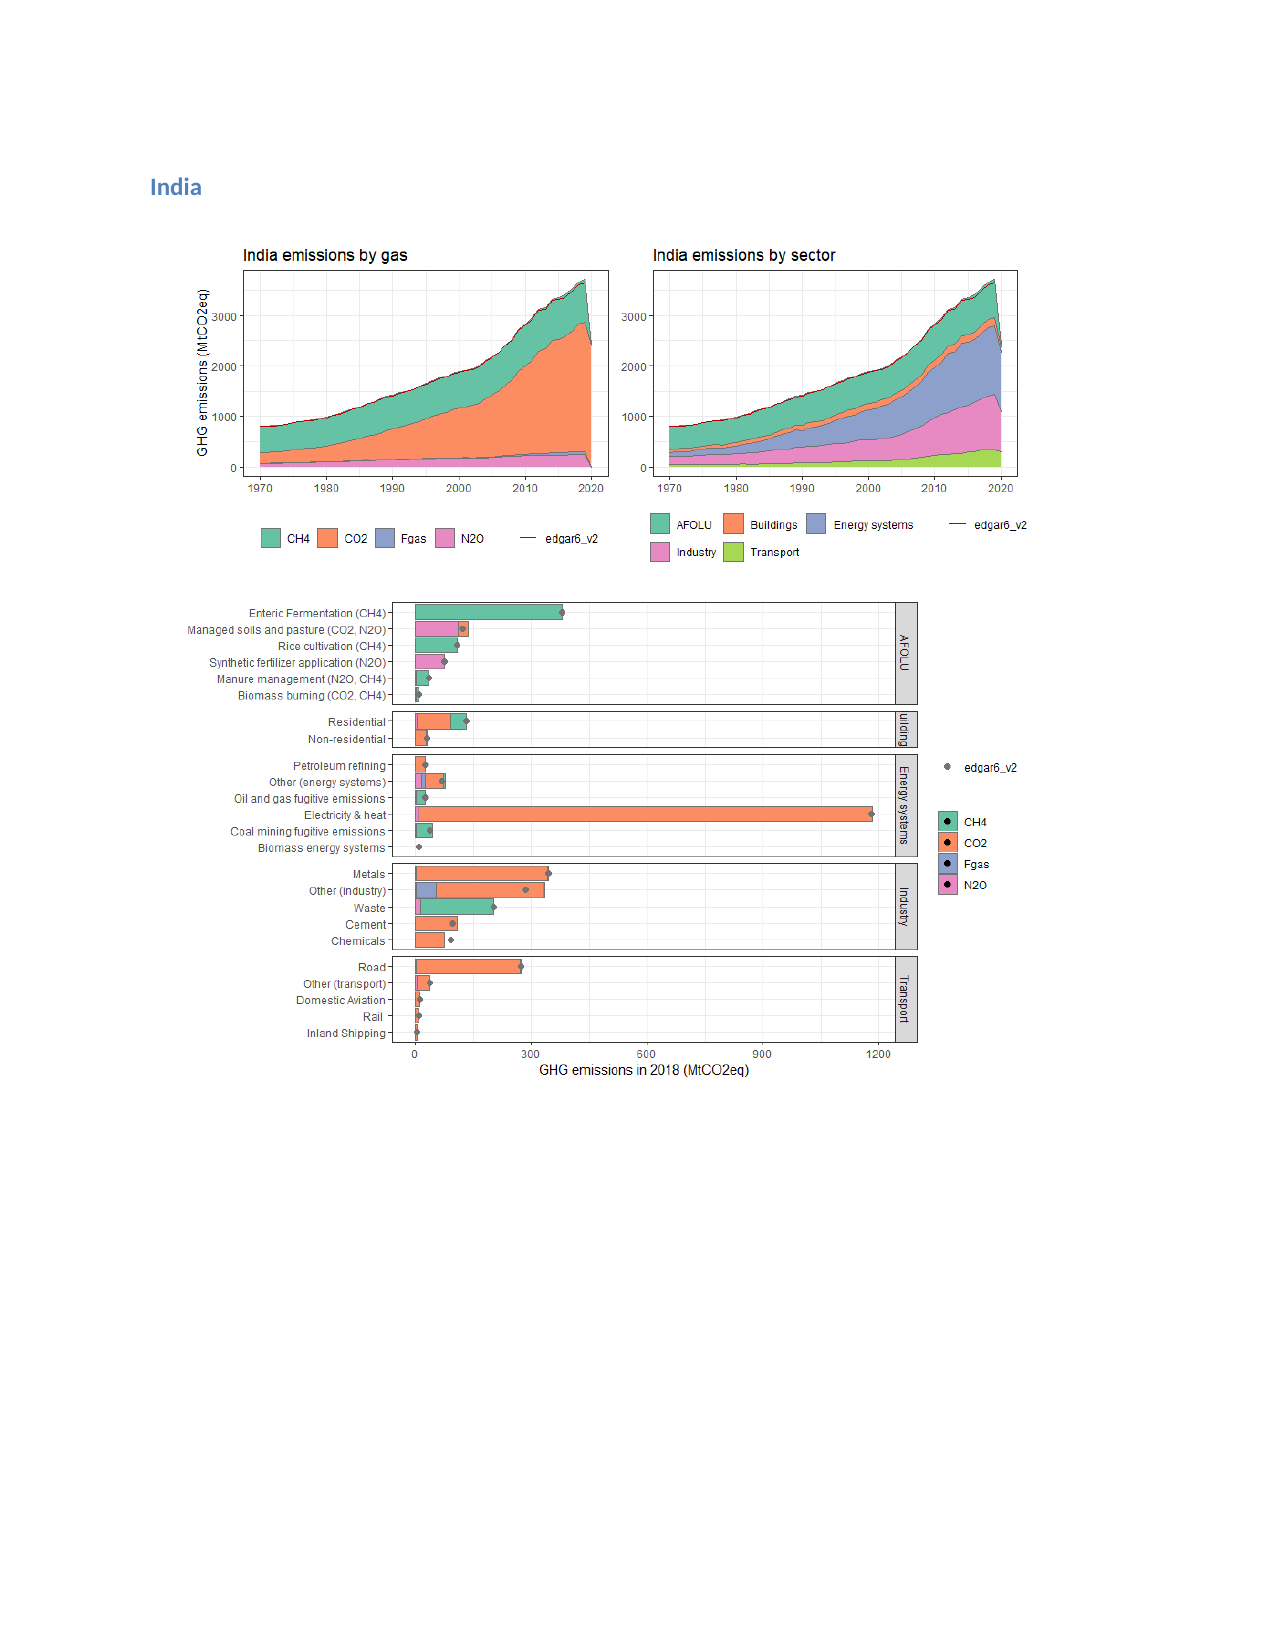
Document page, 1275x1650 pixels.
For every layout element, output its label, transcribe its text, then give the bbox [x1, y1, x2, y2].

picture [168, 220, 1044, 1096]
subtitle India [150, 171, 1125, 201]
